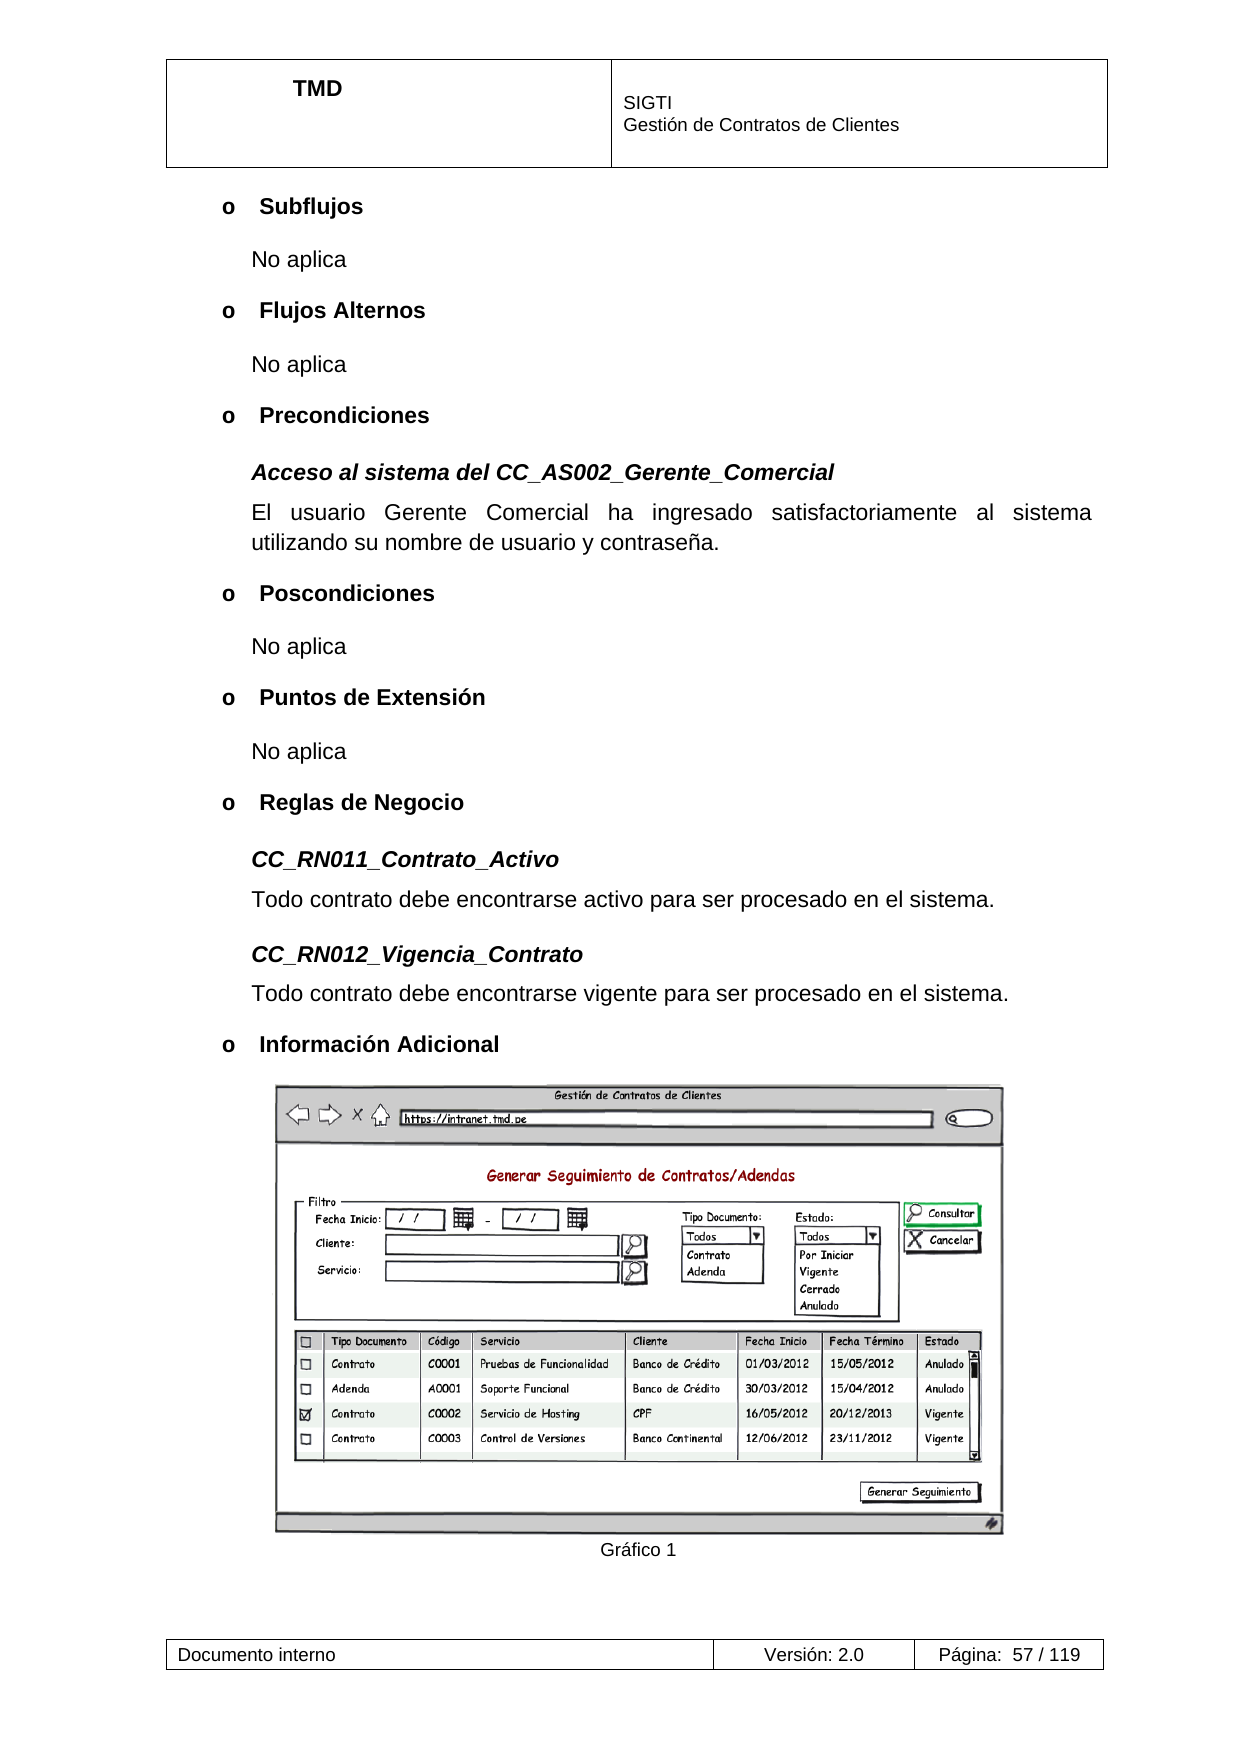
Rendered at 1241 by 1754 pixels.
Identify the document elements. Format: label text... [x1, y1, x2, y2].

list Poscondiciones [222, 580, 1092, 608]
list Subflujos [222, 193, 1092, 221]
list Acceso al sistema del CC_AS002_Gerente_Comercial [251, 459, 1092, 486]
list No aplica [251, 246, 1092, 273]
list Puntos de Extensión [222, 684, 1092, 713]
list No aplica [251, 351, 1092, 377]
list Todo contrato debe encontrarse vigente para ser procesado en el sistema. [251, 980, 1092, 1007]
list No aplica [251, 738, 1092, 764]
list Precondiciones [222, 402, 1092, 430]
list CC_RN011_Contrato_Activo [251, 846, 1092, 873]
list No aplica [251, 633, 1092, 660]
list Flujos Alternos [222, 297, 1092, 326]
list Gráfico 1 [184, 1539, 1092, 1561]
list El usuario Gerente Comercial ha ingresado satisfactoriamente al sistema utilizando su nombre de usuario y contraseña. [251, 499, 1092, 555]
picture [272, 1084, 1004, 1535]
list CC_RN012_Vigencia_Contrato [251, 941, 1092, 967]
list Reglas de Negocio [222, 789, 1092, 817]
list Todo contrato debe encontrarse activo para ser procesado en el sistema. [251, 886, 1092, 912]
list Información Adicional [222, 1031, 1092, 1060]
